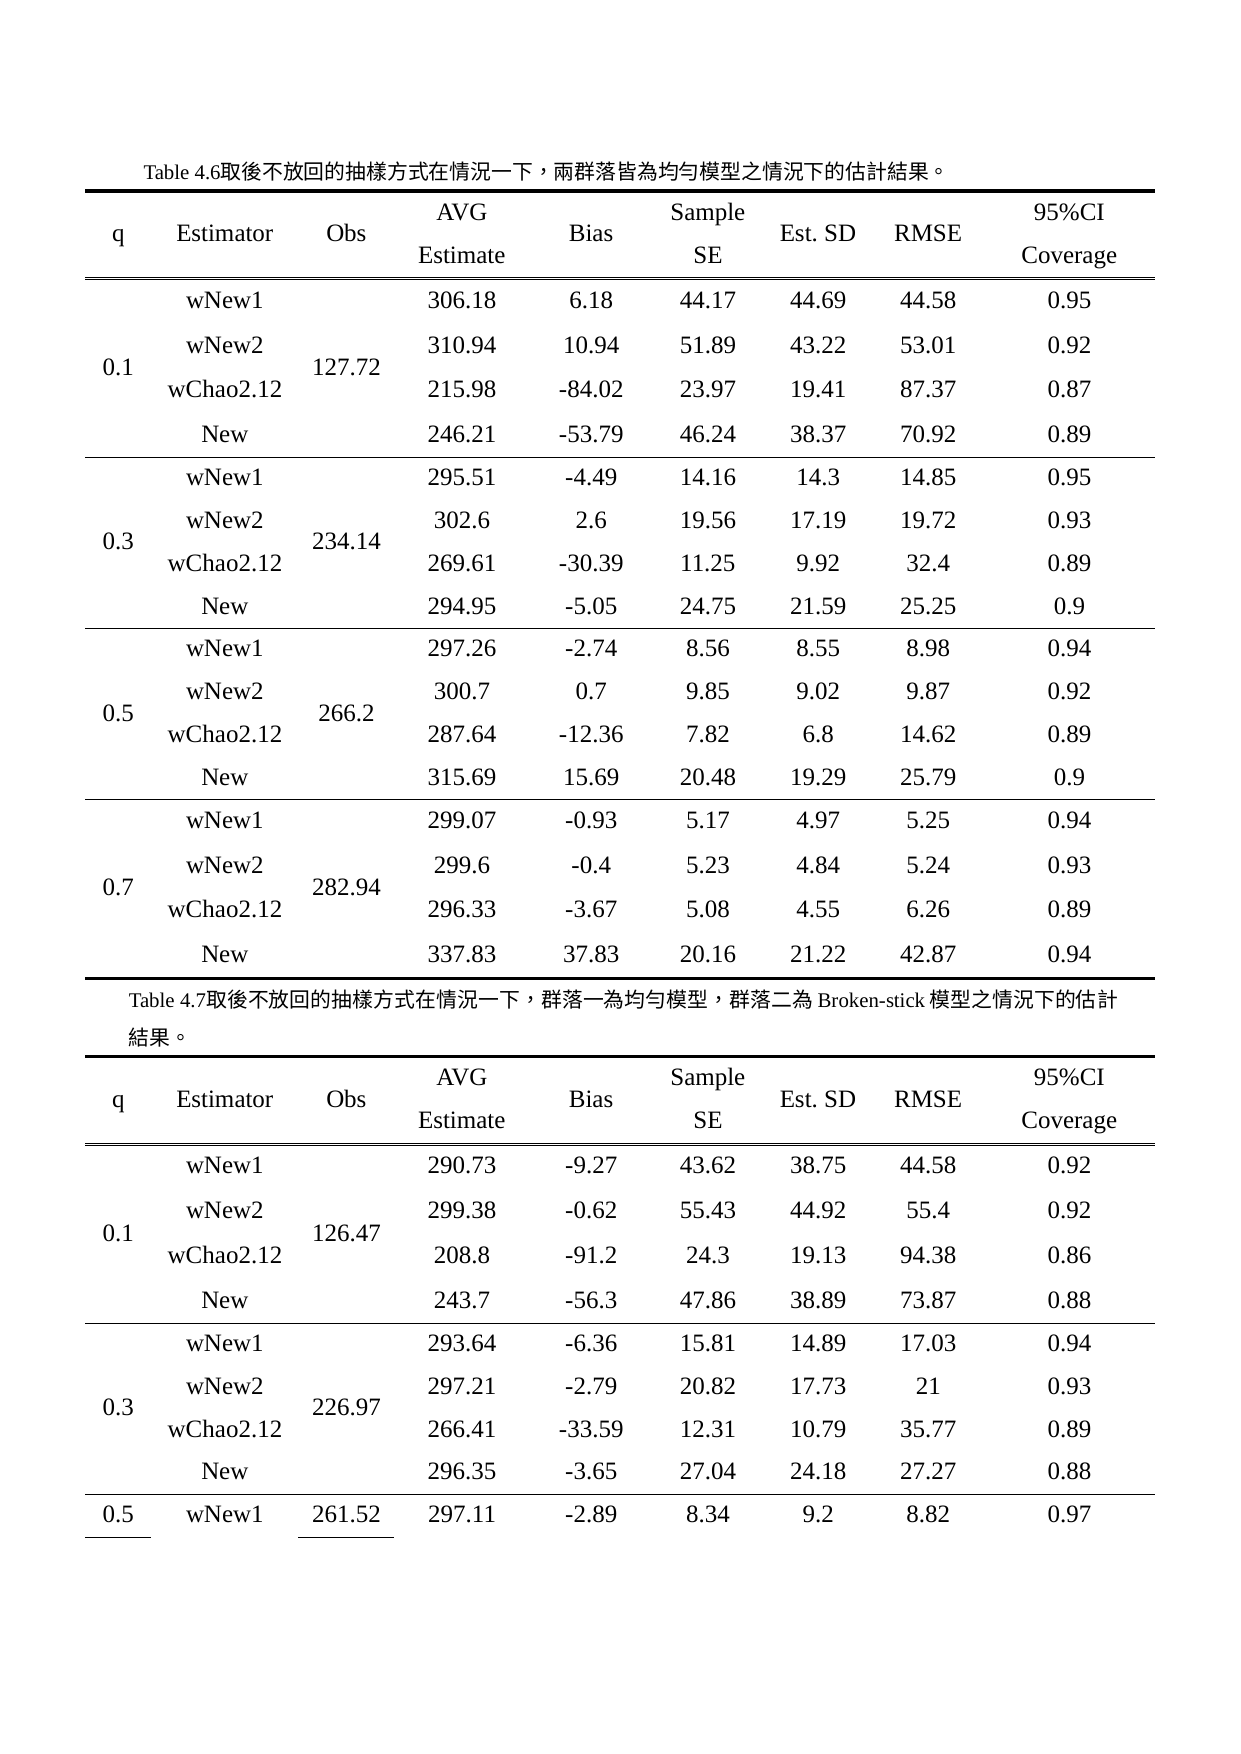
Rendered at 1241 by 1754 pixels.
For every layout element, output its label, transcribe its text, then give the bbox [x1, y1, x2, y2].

table_cell 299.38 [394, 1188, 529, 1233]
table_cell 24.18 [763, 1451, 873, 1494]
table_cell 0.5 [85, 629, 151, 799]
table_cell wChao2.12 [151, 367, 298, 412]
table_cell 0.94 [983, 629, 1155, 671]
table_cell 38.37 [763, 412, 873, 457]
table_cell 46.24 [653, 412, 763, 457]
table_cell 25.25 [873, 585, 983, 628]
table_cell New [151, 1278, 298, 1323]
table_cell 0.97 [983, 1495, 1155, 1537]
table_cell -3.67 [529, 887, 653, 932]
table_cell 269.61 [394, 543, 529, 585]
table_cell 21 [873, 1365, 983, 1408]
table_cell 20.48 [653, 757, 763, 799]
table_cell wNew2 [151, 842, 298, 887]
table_cell wNew1 [151, 280, 298, 322]
table_cell 94.38 [873, 1233, 983, 1278]
table_cell 42.87 [873, 932, 983, 977]
table_cell New [151, 1451, 298, 1494]
table_cell 0.92 [983, 671, 1155, 714]
table_cell -56.3 [529, 1278, 653, 1323]
table_cell 20.82 [653, 1365, 763, 1408]
table_cell 38.89 [763, 1278, 873, 1323]
table_cell 38.75 [763, 1146, 873, 1188]
table_cell 12.31 [653, 1408, 763, 1451]
table_cell 8.82 [873, 1495, 983, 1537]
table_cell wChao2.12 [151, 1233, 298, 1278]
table_cell 208.8 [394, 1233, 529, 1278]
table_cell 6.26 [873, 887, 983, 932]
table_header 95%CI Coverage [983, 193, 1155, 277]
table_header Obs [298, 193, 394, 277]
table_cell 25.79 [873, 757, 983, 799]
table_cell 0.89 [983, 412, 1155, 457]
table_cell 127.72 [298, 280, 394, 457]
table_cell 8.34 [653, 1495, 763, 1537]
table_cell 0.86 [983, 1233, 1155, 1278]
table_cell 0.95 [983, 458, 1155, 500]
table_cell wNew2 [151, 1188, 298, 1233]
table_cell 0.87 [983, 367, 1155, 412]
table_header RMSE [873, 193, 983, 277]
table_cell -12.36 [529, 714, 653, 757]
table_cell 299.6 [394, 842, 529, 887]
table_header Estimator [151, 193, 298, 277]
table_cell 0.3 [85, 458, 151, 628]
table_cell 293.64 [394, 1324, 529, 1365]
table_cell 297.11 [394, 1495, 529, 1537]
table_cell 27.27 [873, 1451, 983, 1494]
table_cell wChao2.12 [151, 887, 298, 932]
table_cell 0.95 [983, 280, 1155, 322]
table_cell 24.75 [653, 585, 763, 628]
table_cell 10.94 [529, 322, 653, 367]
table_cell 17.73 [763, 1365, 873, 1408]
table_cell 0.93 [983, 1365, 1155, 1408]
table_header Est. SD [763, 193, 873, 277]
table_cell wNew1 [151, 458, 298, 500]
table_cell 0.9 [983, 757, 1155, 799]
table_cell 55.4 [873, 1188, 983, 1233]
table_cell 337.83 [394, 932, 529, 977]
table_cell 6.18 [529, 280, 653, 322]
table_cell -0.93 [529, 800, 653, 842]
table_cell 19.29 [763, 757, 873, 799]
table_cell 0.92 [983, 1188, 1155, 1233]
table_cell wNew2 [151, 322, 298, 367]
table_cell 19.56 [653, 500, 763, 542]
table_cell 315.69 [394, 757, 529, 799]
table_header Estimator [151, 1058, 298, 1143]
table_cell -2.74 [529, 629, 653, 671]
table_cell 4.55 [763, 887, 873, 932]
table_cell wNew2 [151, 671, 298, 714]
table_cell 14.62 [873, 714, 983, 757]
table_cell 11.25 [653, 543, 763, 585]
table_cell 27.04 [653, 1451, 763, 1494]
table_cell 9.85 [653, 671, 763, 714]
table_cell 87.37 [873, 367, 983, 412]
table_cell 294.95 [394, 585, 529, 628]
table_cell 0.92 [983, 322, 1155, 367]
table_cell 0.89 [983, 1408, 1155, 1451]
table_header Bias [529, 1058, 653, 1143]
table_cell 246.21 [394, 412, 529, 457]
table_cell 44.58 [873, 280, 983, 322]
table_cell 0.9 [983, 585, 1155, 628]
table_cell 14.16 [653, 458, 763, 500]
table_cell 5.23 [653, 842, 763, 887]
table_cell New [151, 932, 298, 977]
table_cell 37.83 [529, 932, 653, 977]
table_cell 44.69 [763, 280, 873, 322]
table_cell 55.43 [653, 1188, 763, 1233]
table_cell wNew1 [151, 1146, 298, 1188]
table_cell -2.79 [529, 1365, 653, 1408]
table_cell 4.97 [763, 800, 873, 842]
table_cell 8.56 [653, 629, 763, 671]
table_cell wChao2.12 [151, 1408, 298, 1451]
table_cell 51.89 [653, 322, 763, 367]
table_header Bias [529, 193, 653, 277]
table_header AVG Estimate [394, 1058, 529, 1143]
table_cell 17.19 [763, 500, 873, 542]
table_cell 0.94 [983, 800, 1155, 842]
table_cell 243.7 [394, 1278, 529, 1323]
table_cell 43.22 [763, 322, 873, 367]
table_cell 0.94 [983, 1324, 1155, 1365]
table_cell 43.62 [653, 1146, 763, 1188]
table_cell 19.72 [873, 500, 983, 542]
table_cell 5.08 [653, 887, 763, 932]
table_cell 9.2 [763, 1495, 873, 1537]
table_cell wNew1 [151, 1495, 298, 1537]
table_cell 47.86 [653, 1278, 763, 1323]
table_cell 287.64 [394, 714, 529, 757]
table_cell wNew2 [151, 500, 298, 542]
table_cell 266.2 [298, 629, 394, 799]
table_cell 9.87 [873, 671, 983, 714]
table_header Sample SE [653, 193, 763, 277]
table_cell 0.93 [983, 842, 1155, 887]
table_cell 8.55 [763, 629, 873, 671]
table_cell 0.94 [983, 932, 1155, 977]
table_cell 306.18 [394, 280, 529, 322]
table_cell 290.73 [394, 1146, 529, 1188]
table_cell 5.25 [873, 800, 983, 842]
text Table 4.7取後不放回的抽樣方式在情況一下，群落一為均勻模型，群落二為Broken-stick模型之情況下的估計結果。 [128, 980, 1118, 1055]
table_cell 0.3 [85, 1324, 151, 1494]
table_cell 0.89 [983, 714, 1155, 757]
table_cell 44.17 [653, 280, 763, 322]
table_cell 0.1 [85, 1146, 151, 1323]
table_cell 5.24 [873, 842, 983, 887]
table_cell 7.82 [653, 714, 763, 757]
table_header 95%CI Coverage [983, 1058, 1155, 1143]
table_cell -0.4 [529, 842, 653, 887]
table_cell -3.65 [529, 1451, 653, 1494]
table_cell wNew2 [151, 1365, 298, 1408]
table_cell 5.17 [653, 800, 763, 842]
table_cell 19.41 [763, 367, 873, 412]
table_cell -84.02 [529, 367, 653, 412]
table_cell wNew1 [151, 1324, 298, 1365]
table_cell 20.16 [653, 932, 763, 977]
table_cell 23.97 [653, 367, 763, 412]
table_cell 126.47 [298, 1146, 394, 1323]
table_cell 19.13 [763, 1233, 873, 1278]
table_cell 14.89 [763, 1324, 873, 1365]
table_cell 9.02 [763, 671, 873, 714]
table_cell -9.27 [529, 1146, 653, 1188]
table_cell 0.7 [85, 800, 151, 977]
table_cell 297.21 [394, 1365, 529, 1408]
table_cell 296.33 [394, 887, 529, 932]
table_cell wNew1 [151, 629, 298, 671]
table_cell 17.03 [873, 1324, 983, 1365]
table_cell -0.62 [529, 1188, 653, 1233]
table_cell 282.94 [298, 800, 394, 977]
table_cell 300.7 [394, 671, 529, 714]
table_cell wChao2.12 [151, 543, 298, 585]
table_cell 297.26 [394, 629, 529, 671]
table_header q [85, 193, 151, 277]
table_cell 0.5 [85, 1495, 151, 1537]
table_cell 21.22 [763, 932, 873, 977]
table_cell 0.1 [85, 280, 151, 457]
table_cell 8.98 [873, 629, 983, 671]
table_cell 310.94 [394, 322, 529, 367]
table_cell 266.41 [394, 1408, 529, 1451]
table_cell 226.97 [298, 1324, 394, 1494]
table_header AVG Estimate [394, 193, 529, 277]
table_cell 73.87 [873, 1278, 983, 1323]
table_cell 234.14 [298, 458, 394, 628]
table_cell 15.81 [653, 1324, 763, 1365]
table_cell 0.92 [983, 1146, 1155, 1188]
table_cell -5.05 [529, 585, 653, 628]
table_cell -33.59 [529, 1408, 653, 1451]
table_cell New [151, 757, 298, 799]
table_cell wNew1 [151, 800, 298, 842]
table_cell 2.6 [529, 500, 653, 542]
table_cell 14.3 [763, 458, 873, 500]
table_cell 15.69 [529, 757, 653, 799]
table_header RMSE [873, 1058, 983, 1143]
table_cell 0.7 [529, 671, 653, 714]
table_cell New [151, 412, 298, 457]
table_cell 6.8 [763, 714, 873, 757]
table_cell 299.07 [394, 800, 529, 842]
table_cell -4.49 [529, 458, 653, 500]
text Table 4.6取後不放回的抽樣方式在情況一下，兩群落皆為均勻模型之情況下的估計結果。 [143, 152, 1103, 189]
table_cell -53.79 [529, 412, 653, 457]
table_cell -2.89 [529, 1495, 653, 1537]
table_cell 32.4 [873, 543, 983, 585]
table_cell 0.88 [983, 1451, 1155, 1494]
table_cell 44.58 [873, 1146, 983, 1188]
table_cell 70.92 [873, 412, 983, 457]
table_cell 4.84 [763, 842, 873, 887]
table_header Obs [298, 1058, 394, 1143]
table_cell 0.88 [983, 1278, 1155, 1323]
table_cell 14.85 [873, 458, 983, 500]
table_header q [85, 1058, 151, 1143]
table_cell 0.93 [983, 500, 1155, 542]
table_cell New [151, 585, 298, 628]
table_cell 44.92 [763, 1188, 873, 1233]
table_cell 0.89 [983, 887, 1155, 932]
table_cell 9.92 [763, 543, 873, 585]
table_cell -91.2 [529, 1233, 653, 1278]
table_header Est. SD [763, 1058, 873, 1143]
table_cell 35.77 [873, 1408, 983, 1451]
table_cell 0.89 [983, 543, 1155, 585]
table_cell 53.01 [873, 322, 983, 367]
table_cell 21.59 [763, 585, 873, 628]
table_header Sample SE [653, 1058, 763, 1143]
table_cell 261.52 [298, 1495, 394, 1537]
table_cell 296.35 [394, 1451, 529, 1494]
table_cell -30.39 [529, 543, 653, 585]
table_cell -6.36 [529, 1324, 653, 1365]
table_cell 295.51 [394, 458, 529, 500]
table_cell wChao2.12 [151, 714, 298, 757]
table_cell 10.79 [763, 1408, 873, 1451]
table_cell 24.3 [653, 1233, 763, 1278]
table_cell 215.98 [394, 367, 529, 412]
table_cell 302.6 [394, 500, 529, 542]
